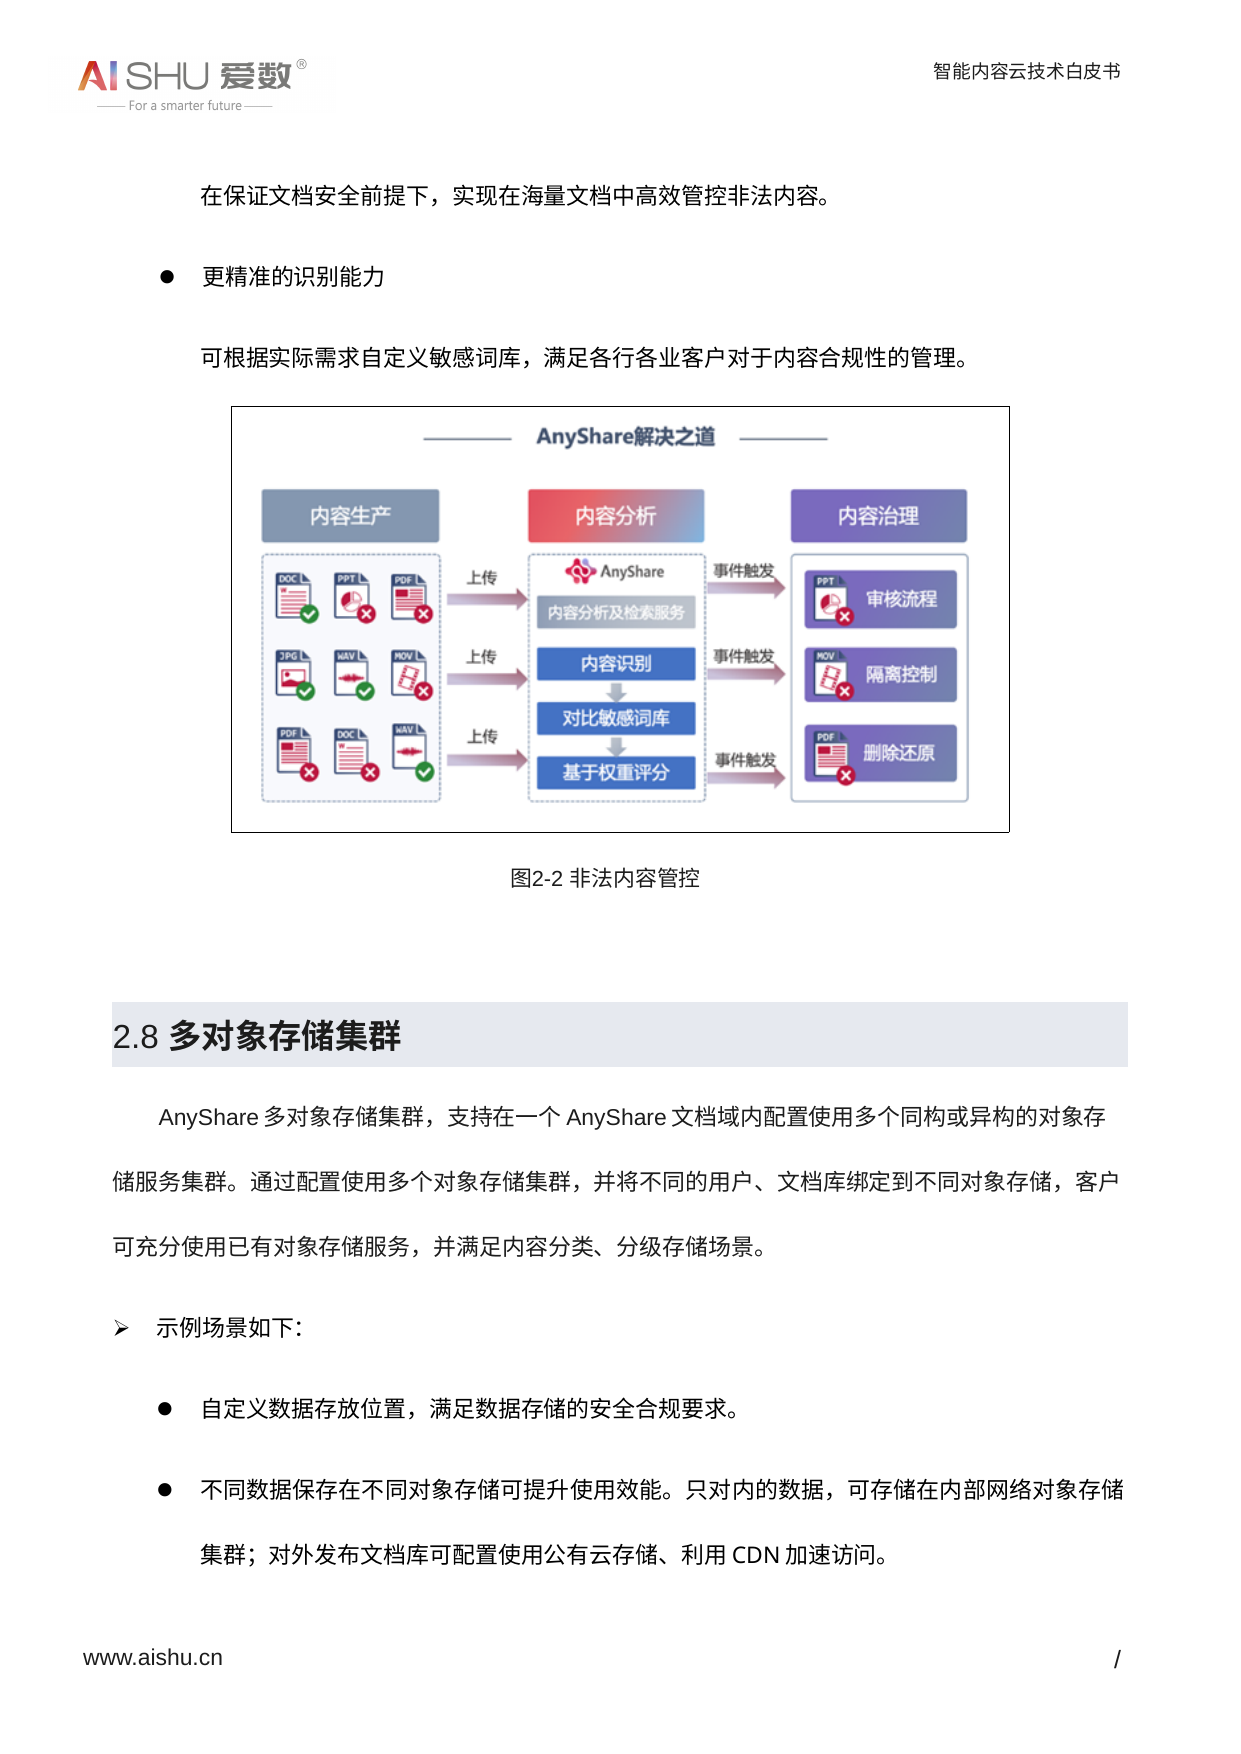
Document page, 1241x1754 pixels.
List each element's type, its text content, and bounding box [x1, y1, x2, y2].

list 自定义数据存放位置，满足数据存储的安全合规要求。 [156, 1375, 1128, 1440]
list 可根据实际需求自定义敏感词库，满足各行各业客户对于内容合规性的管理。 [200, 324, 1128, 389]
list 更精准的识别能力 [158, 243, 1128, 308]
list 在保证文档安全前提下，实现在海量文档中高效管控非法内容。 [200, 162, 1128, 227]
list 示例场景如下： [112, 1294, 1128, 1359]
picture [47, 56, 337, 113]
text AnyShare多对象存储集群，支持在一个AnyShare文档域内配置使用多个同构或异构的对象存储服务集群。通过配置使用多个对象存储集群，并将不同的用户、文档库绑定到不同对象存储，客户可充分使用已有对象存储服务，并满足内容分类、分级存储场景。 [112, 1083, 1128, 1278]
text 非法内容管控 [112, 861, 1128, 893]
picture [232, 407, 1009, 832]
subtitle 多对象存储集群 [112, 1002, 1128, 1067]
list 不同数据保存在不同对象存储可提升使用效能。只对内的数据，可存储在内部网络对象存储集群；对外发布文档库可配置使用公有云存储、利用CDN加速访问。 [156, 1457, 1128, 1587]
